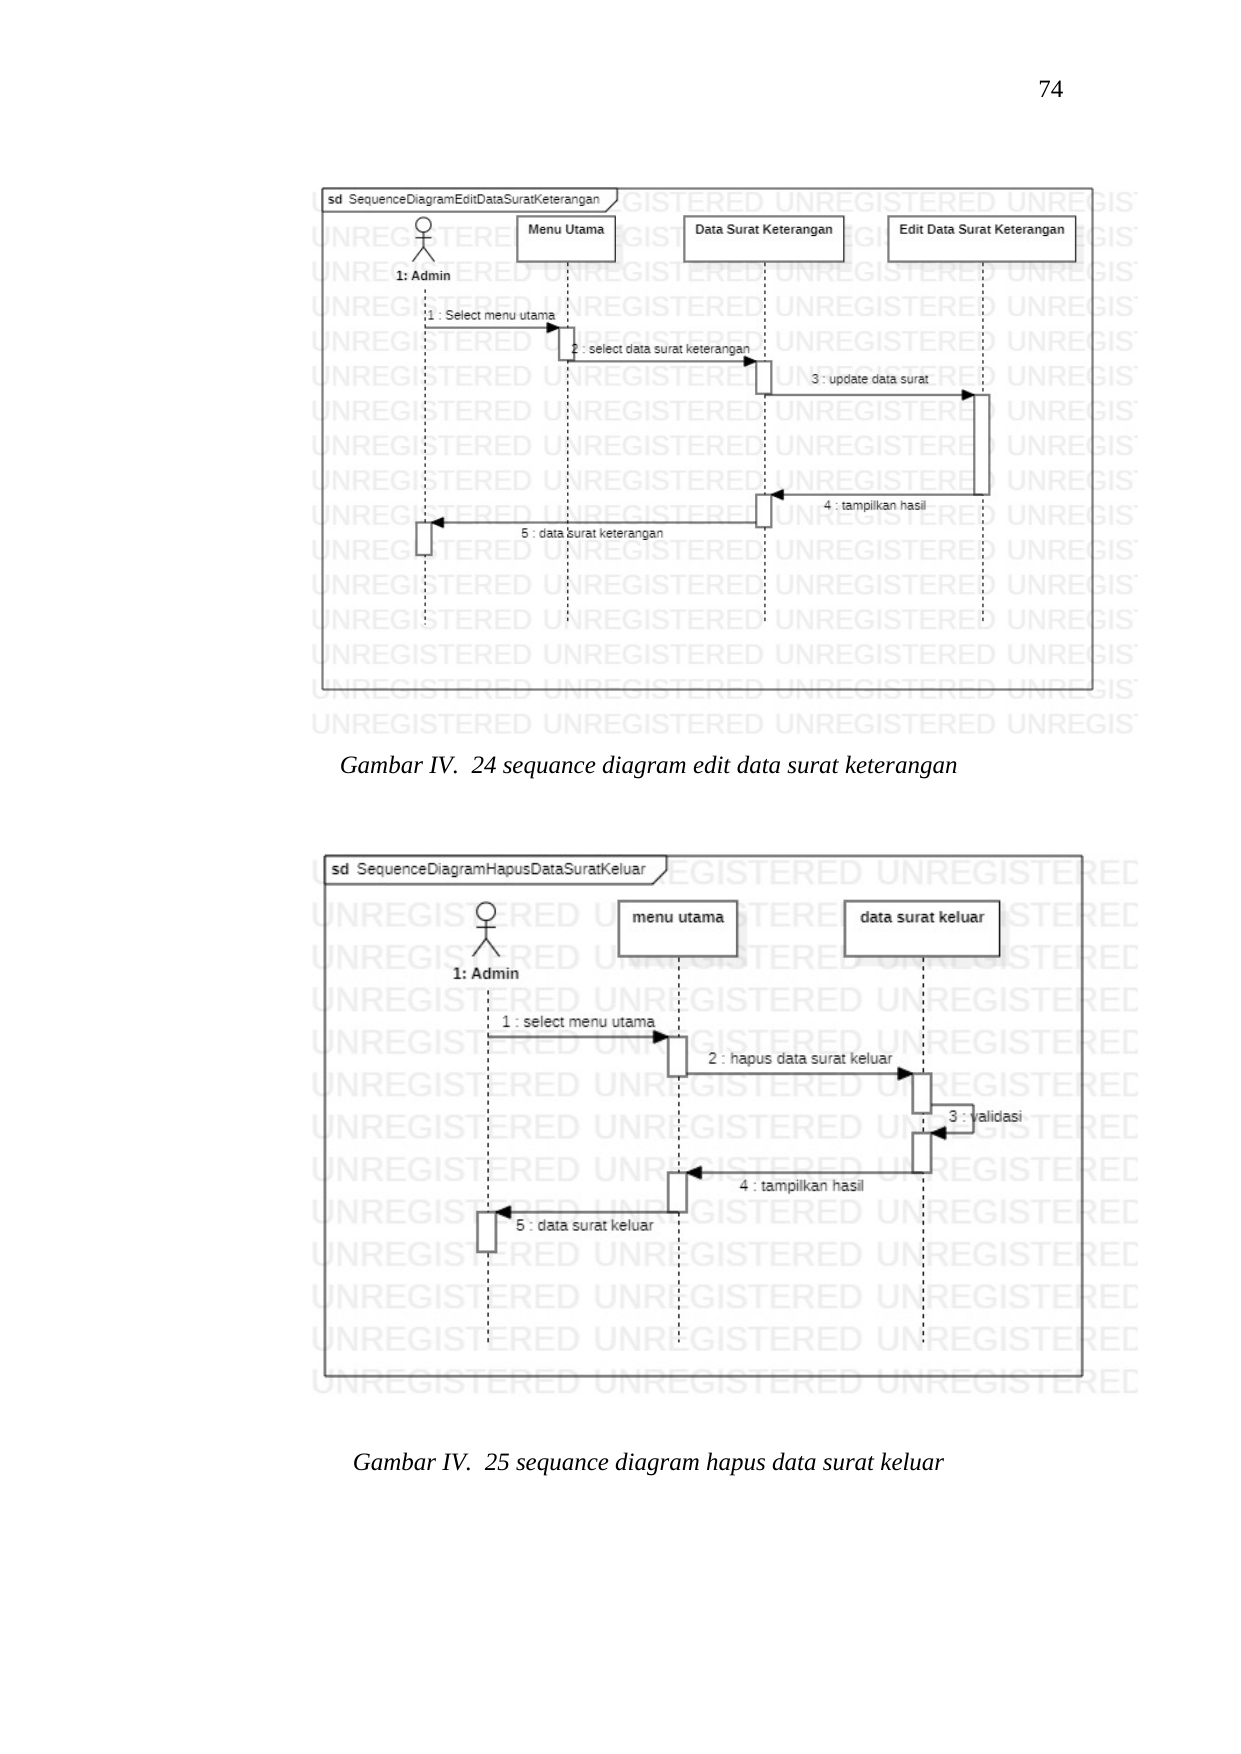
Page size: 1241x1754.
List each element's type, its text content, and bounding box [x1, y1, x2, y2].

text Gambar IV. 24 sequance diagram edit data surat keterangan [236, 750, 1063, 778]
picture [311, 177, 1138, 736]
text Gambar IV. 25 sequance diagram hapus data surat keluar [236, 1447, 1063, 1475]
picture [311, 842, 1138, 1433]
